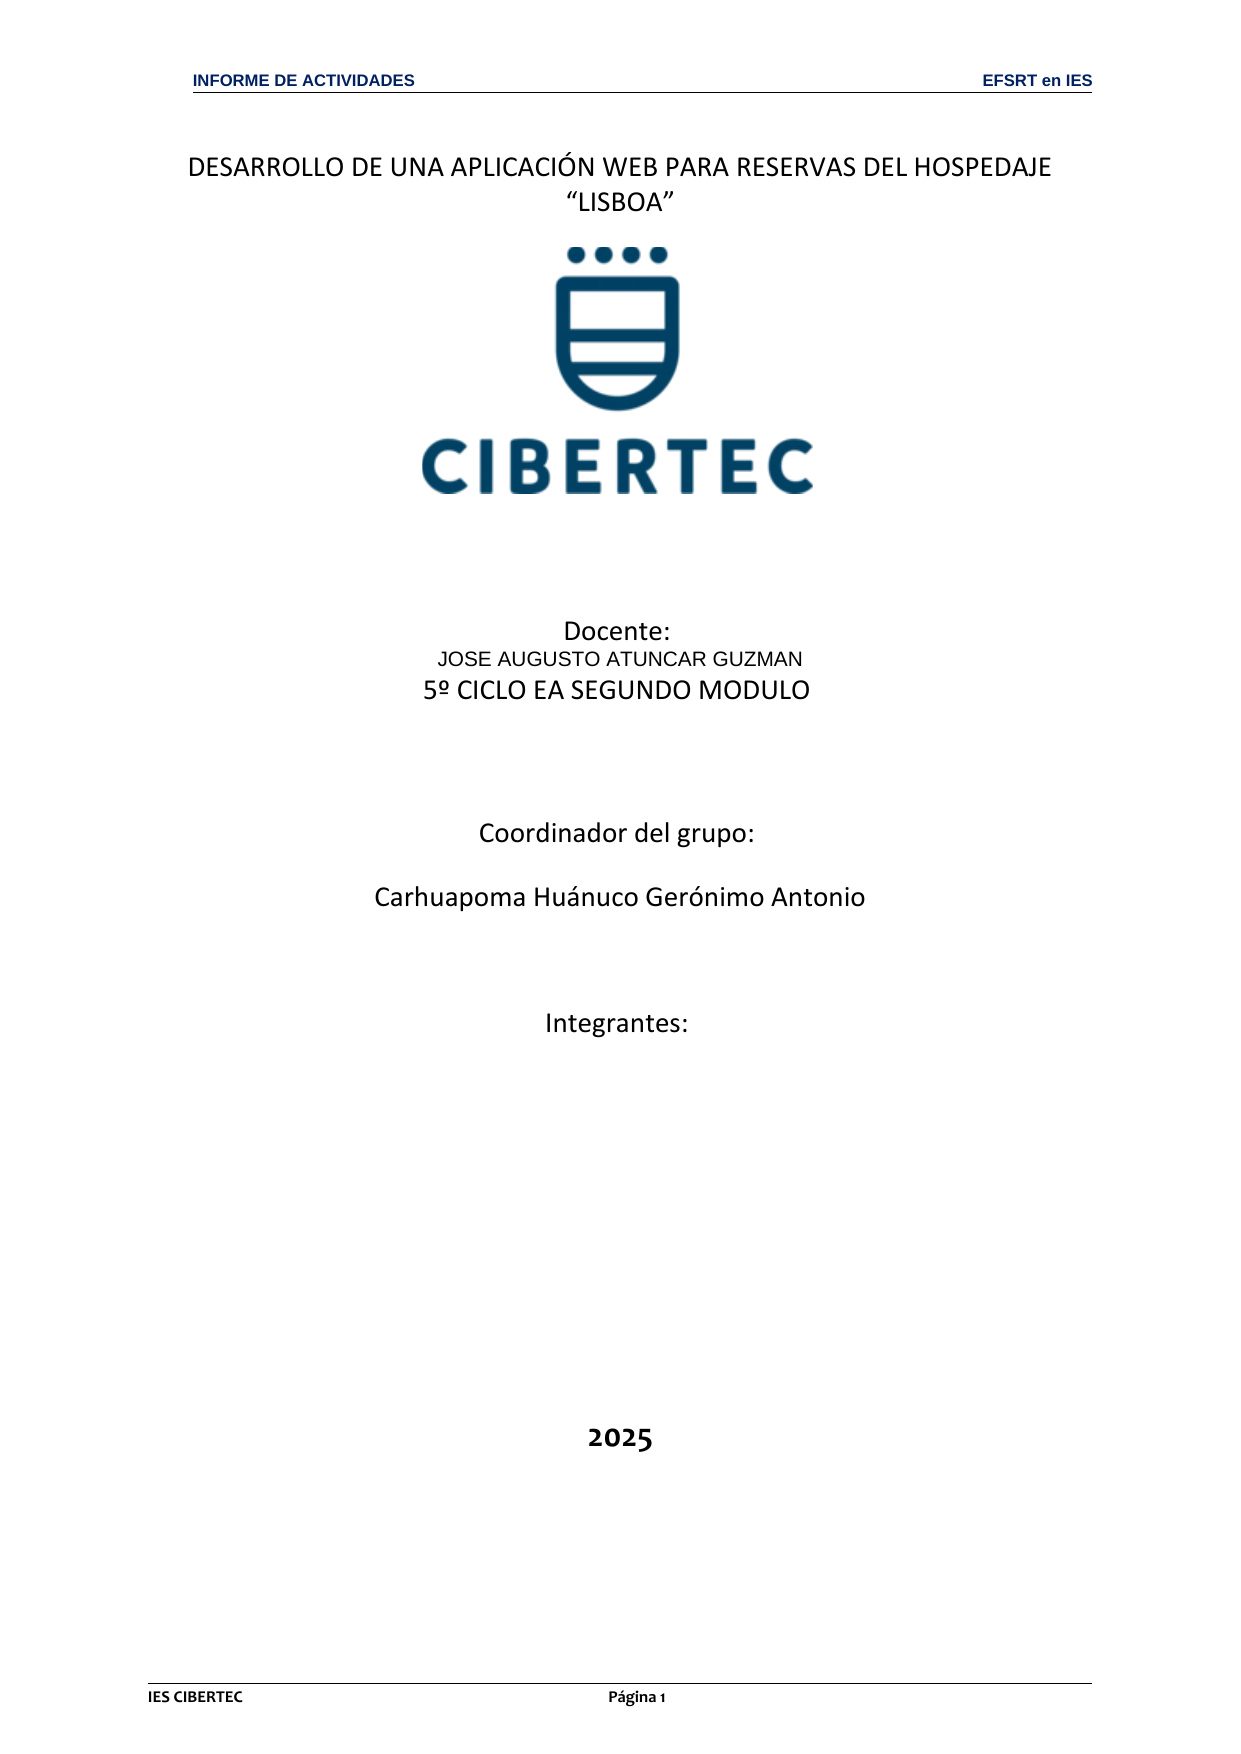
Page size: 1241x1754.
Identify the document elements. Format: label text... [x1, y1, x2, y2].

text DESARROLLO DE UNA APLICACIÓN WEB PARA RESERVAS DEL HOSPEDAJE “LISBOA” [148, 148, 1092, 219]
text Docente: [148, 612, 1092, 647]
text 2025 [148, 1414, 1092, 1455]
picture [422, 247, 813, 494]
text Integrantes: [148, 1004, 1092, 1039]
text Coordinador del grupo: [148, 814, 1092, 849]
text 5º CICLO EA SEGUNDO MODULO [148, 671, 1092, 707]
text Carhuapoma Huánuco Gerónimo Antonio [148, 878, 1092, 914]
text JOSE AUGUSTO ATUNCAR GUZMAN [148, 647, 1092, 671]
